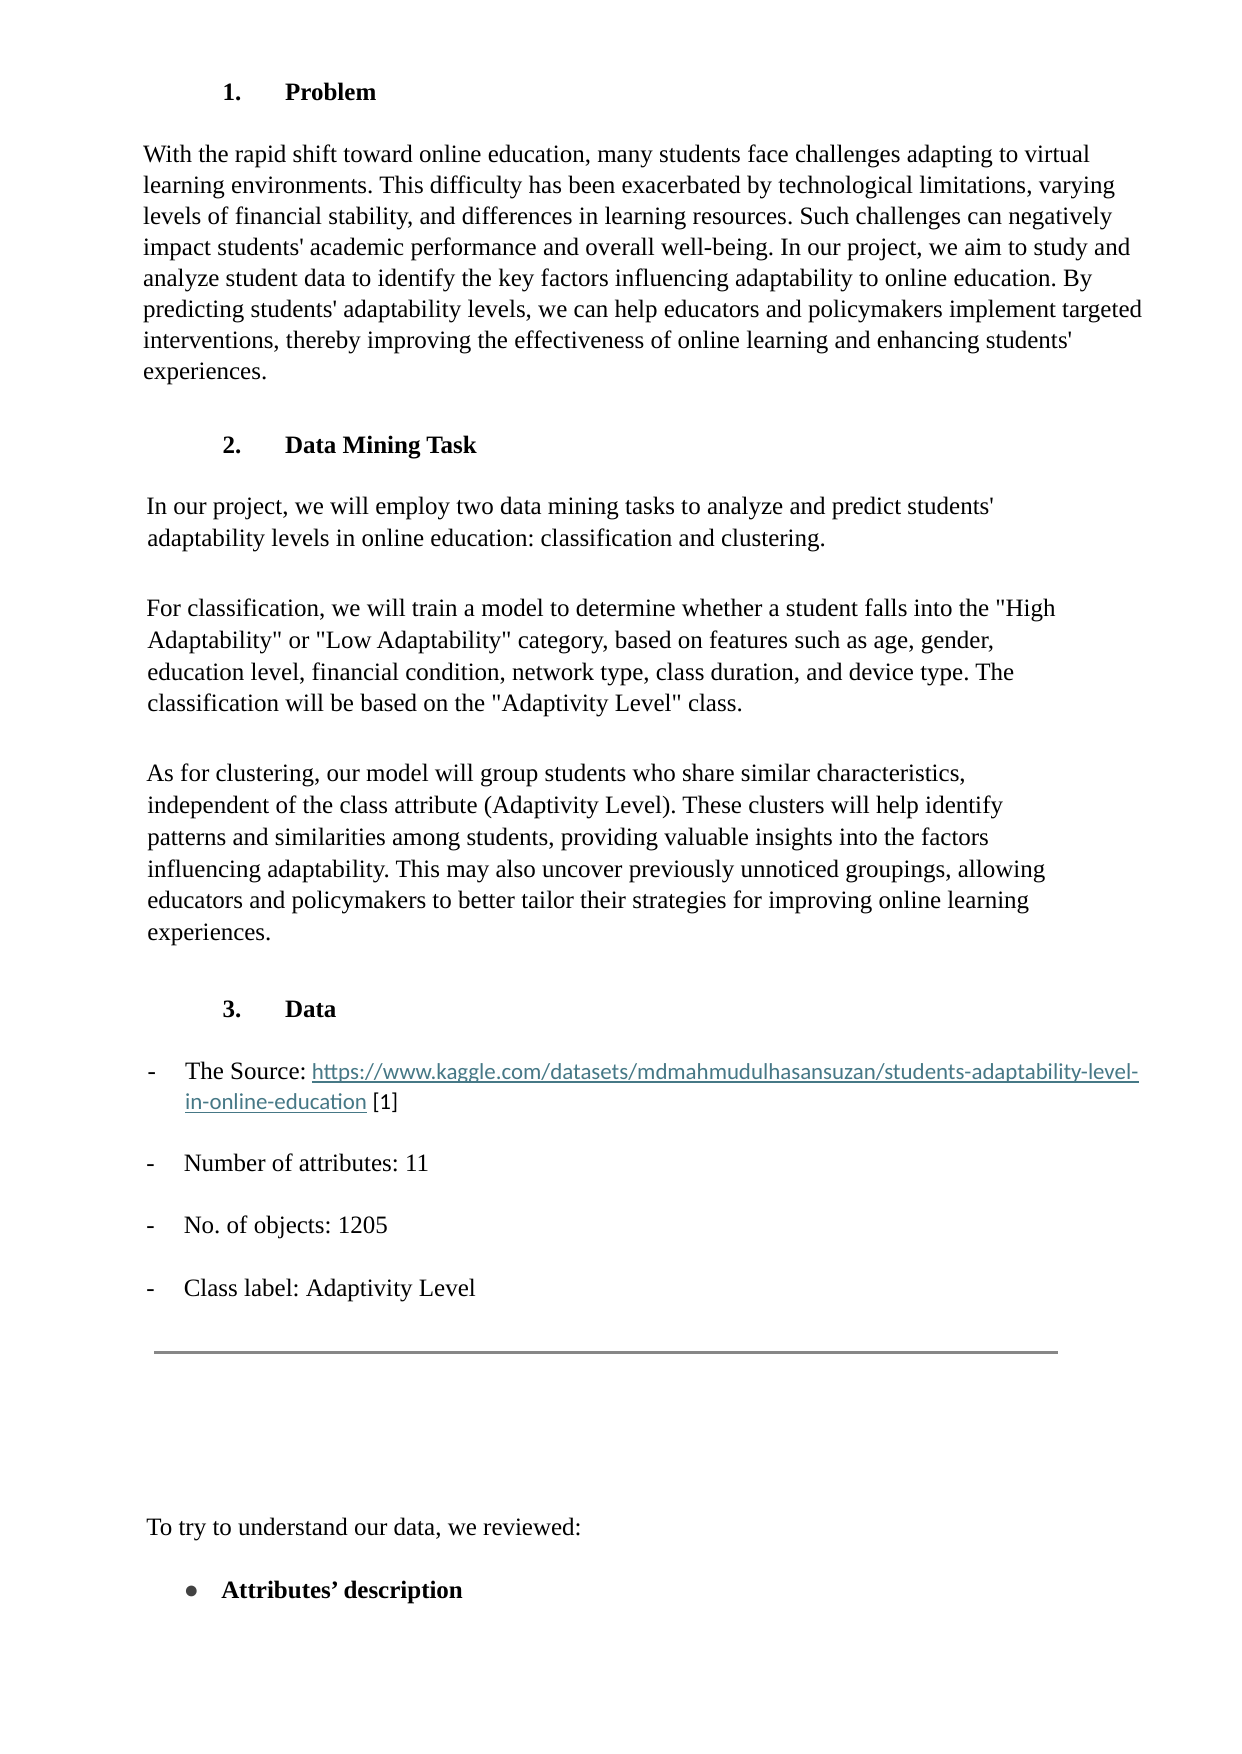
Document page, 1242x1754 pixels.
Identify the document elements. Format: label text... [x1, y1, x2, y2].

list No. of objects: 1205 [146, 1210, 1066, 1239]
list Number of attributes: 11 [146, 1148, 1066, 1177]
text With the rapid shift toward online education, many students face challenges adapting to virtual learning environments. This difficulty has been exacerbated by technological limitations, varying levels of financial stability, and differences in learning resources. Such challenges can negatively impact students' academic performance and overall well-being. In our project, we aim to study and analyze student data to identify the key factors influencing adaptability to online education. By predicting students' adaptability levels, we can help educators and policymakers implement targeted interventions, thereby improving the effectiveness of online learning and enhancing students' experiences. [143, 139, 1147, 385]
list Class label: Adaptivity Level [146, 1273, 1066, 1302]
list Attributes’ description [183, 1575, 1147, 1604]
text In our project, we will employ two data mining tasks to analyze and predict students' adaptability levels in online education: classification and clustering. [146, 491, 1066, 552]
list Data [222, 994, 1147, 1023]
text For classification, we will train a model to determine whether a student falls into the "High Adaptability" or "Low Adaptability" category, based on features such as age, gender, education level, financial condition, network type, class duration, and device type. The classification will be based on the "Adaptivity Level" class. [146, 593, 1066, 717]
list Data Mining Task [222, 430, 1147, 459]
text To try to understand our data, we reviewed: [146, 1512, 1066, 1541]
text As for clustering, our model will group students who share similar characteristics, independent of the class attribute (Adaptivity Level). These clusters will help identify patterns and similarities among students, providing valuable insights into the factors influencing adaptability. This may also uncover previously unnoticed groupings, allowing educators and policymakers to better tailor their strategies for improving online learning experiences. [146, 758, 1066, 946]
list Problem [222, 77, 1147, 106]
list The Source: https://www.kaggle.com/datasets/mdmahmudulhasansuzan/students-adaptability-level-in-online-education [1] [147, 1056, 1147, 1115]
